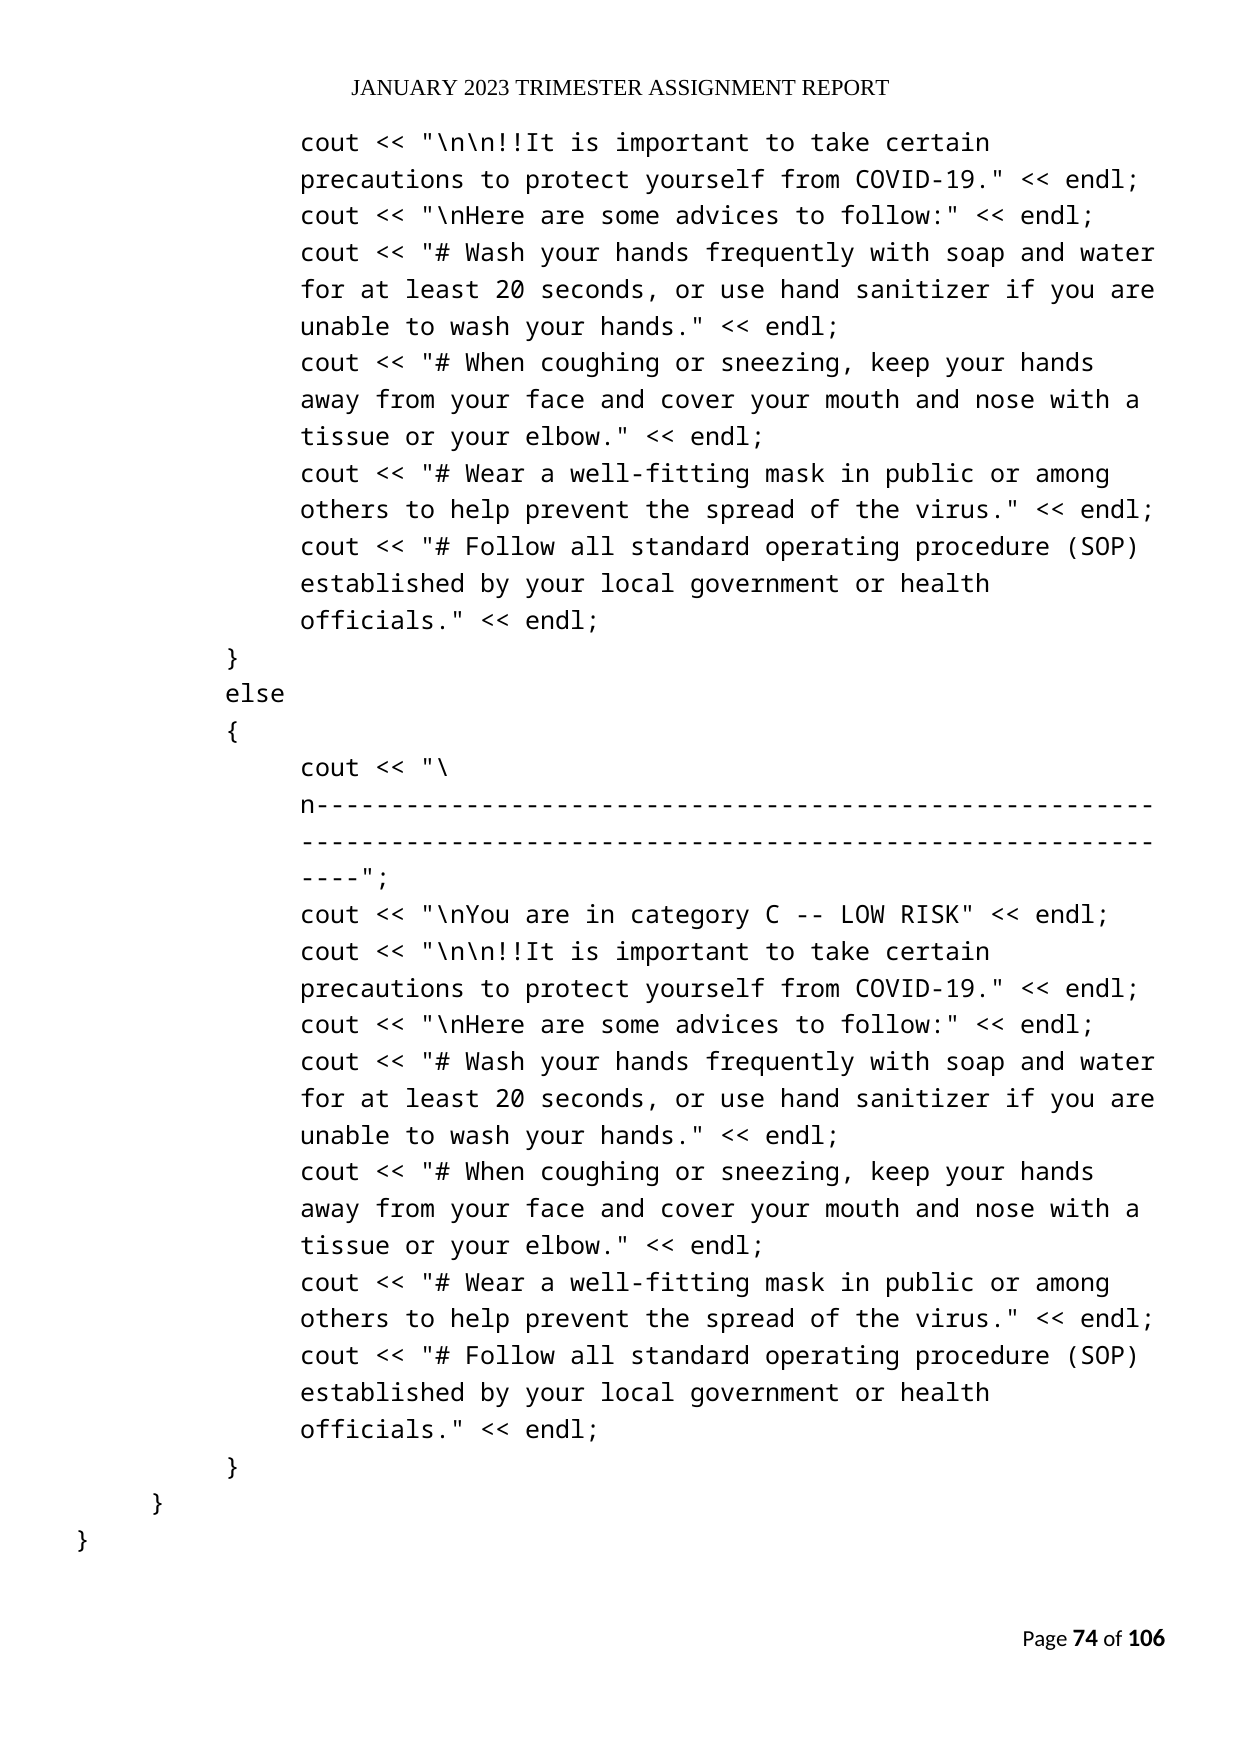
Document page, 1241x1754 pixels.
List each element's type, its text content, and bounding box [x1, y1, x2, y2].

text cout << "# Wear a well-fitting mask in public or among others to help prevent the spread of the virus." << endl; [300, 1264, 1165, 1335]
text cout << "# When coughing or sneezing, keep your hands away from your face and cover your mouth and nose with a tissue or your elbow." << endl; [300, 345, 1165, 453]
text cout << "# Wear a well-fitting mask in public or among others to help prevent the spread of the virus." << endl; [300, 455, 1165, 526]
text cout << "# Wash your hands frequently with soap and water for at least 20 seconds, or use hand sanitizer if you are unable to wash your hands." << endl; [300, 235, 1165, 342]
text cout << "\n---------------------------------------------------------------------------------------------------------------------"; [300, 749, 1165, 894]
text else [75, 676, 1165, 710]
text cout << "\nHere are some advices to follow:" << endl; [75, 1007, 1165, 1041]
text cout << "# When coughing or sneezing, keep your hands away from your face and cover your mouth and nose with a tissue or your elbow." << endl; [300, 1154, 1165, 1262]
text cout << "# Follow all standard operating procedure (SOP) established by your local government or health officials." << endl; [300, 529, 1165, 637]
text cout << "# Follow all standard operating procedure (SOP) established by your local government or health officials." << endl; [300, 1338, 1165, 1446]
text cout << "\nYou are in category C -- LOW RISK" << endl; [75, 897, 1165, 931]
text cout << "\nHere are some advices to follow:" << endl; [75, 198, 1165, 232]
text } [75, 1448, 1165, 1482]
text cout << "\n\n!!It is important to take certain precautions to protect yourself from COVID-19." << endl; [300, 124, 1165, 195]
text { [75, 713, 1165, 747]
text } [75, 639, 1165, 673]
text } [75, 1522, 1165, 1556]
text } [75, 1485, 1165, 1519]
text cout << "\n\n!!It is important to take certain precautions to protect yourself from COVID-19." << endl; [300, 933, 1165, 1004]
text cout << "# Wash your hands frequently with soap and water for at least 20 seconds, or use hand sanitizer if you are unable to wash your hands." << endl; [300, 1044, 1165, 1151]
